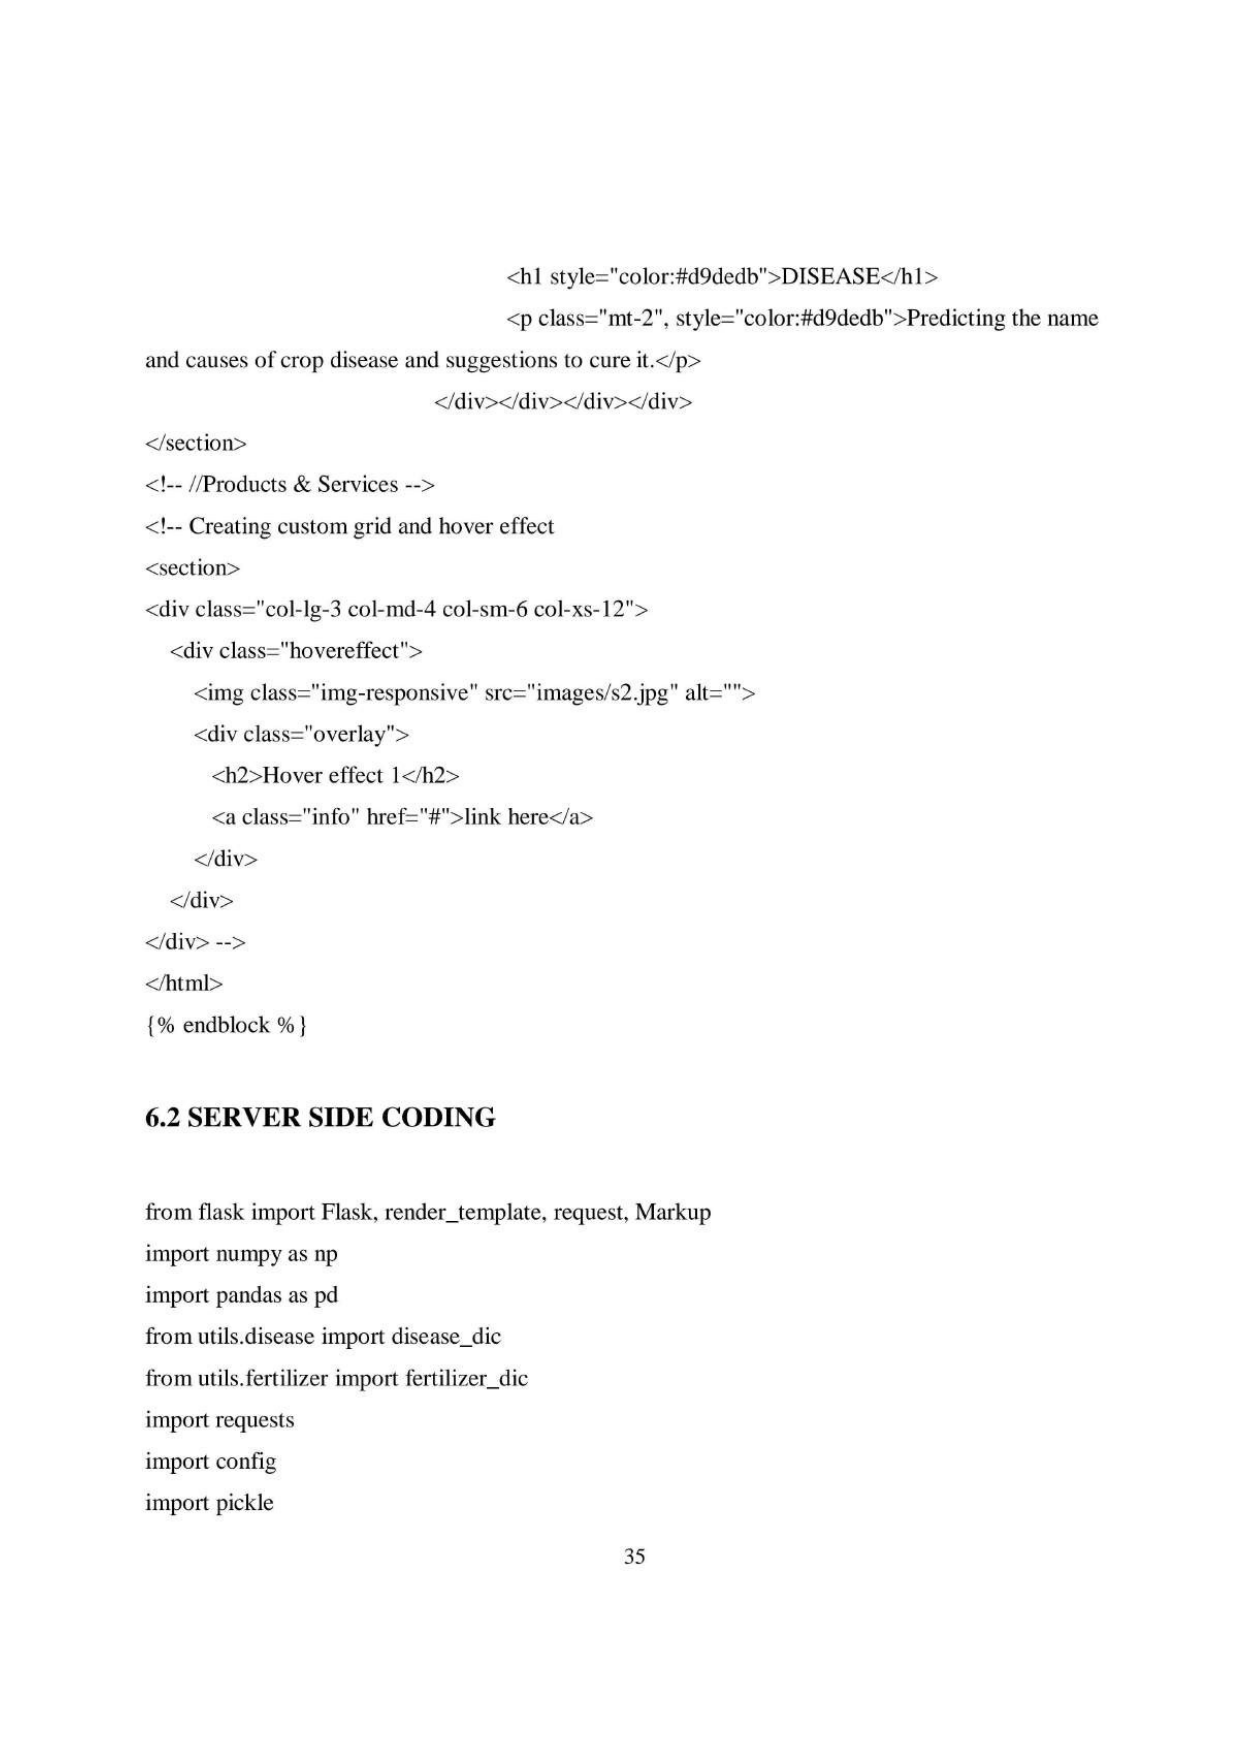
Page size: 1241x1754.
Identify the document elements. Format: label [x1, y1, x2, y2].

picture [141, 266, 1107, 1571]
